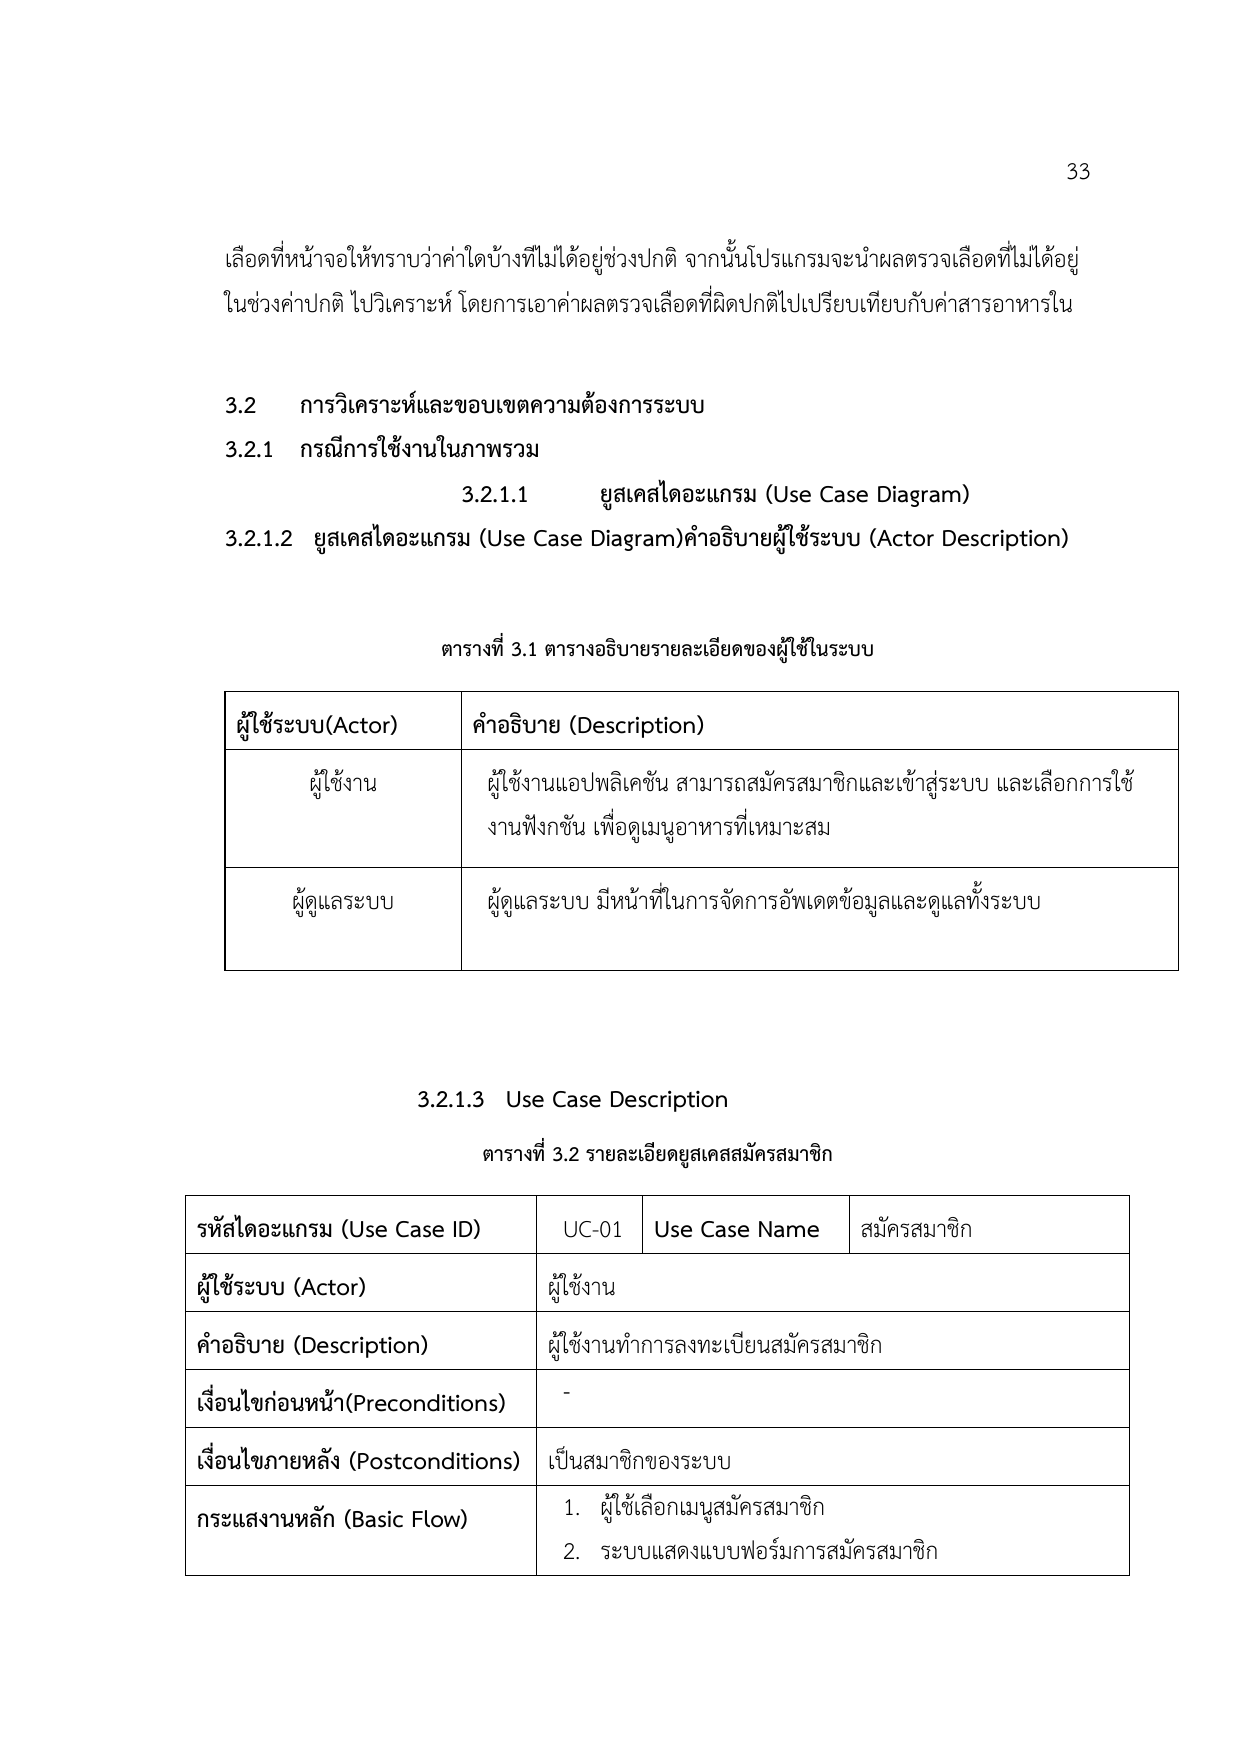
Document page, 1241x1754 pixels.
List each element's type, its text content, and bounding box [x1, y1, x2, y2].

subtitle กรณีการใช้งานในภาพรวม [225, 429, 1090, 473]
table_header รหัสไดอะแกรม (Use Case ID) [186, 1196, 536, 1253]
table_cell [537, 1486, 1129, 1574]
table_cell ผู้ใช้งานทำการลงทะเบียนสมัครสมาชิก [537, 1312, 1129, 1369]
table_cell เป็นสมาชิกของระบบ [537, 1428, 1129, 1485]
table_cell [186, 1486, 536, 1574]
table_cell ผู้ใช้งานแอปพลิเคชัน สามารถสมัครสมาชิกและเข้าสู่ระบบ และเลือกการใช้งานฟังกชัน เพื่อดูเมนูอาหารที่เหมาะสม [462, 750, 1178, 867]
subtitle การวิเคราะห์และขอบเขตความต้องการระบบ [225, 384, 1090, 429]
table_header ผู้ใช้ระบบ(Actor) [226, 692, 461, 749]
table_cell เงื่อนไขภายหลัง (Postconditions) [186, 1428, 536, 1485]
subtitle Use Case Description [269, 1079, 1090, 1123]
table_cell เงื่อนไขก่อนหน้า(Preconditions) [186, 1370, 536, 1427]
table_cell ผู้ดูแลระบบ มีหน้าที่ในการจัดการอัพเดตข้อมูลและดูแลทั้งระบบ [462, 868, 1178, 969]
table_cell คำอธิบาย (Description) [186, 1312, 536, 1369]
text ตารางที่ 3.1 ตารางอธิบายรายละเอียดของผู้ใช้ในระบบ [225, 631, 1090, 670]
table_header สมัครสมาชิก [850, 1196, 1129, 1253]
table_cell [537, 1370, 1129, 1427]
table_header คำอธิบาย (Description) [462, 692, 1178, 749]
subtitle ยูสเคสไดอะแกรม (Use Case Diagram)คำอธิบายผู้ใช้ระบบ (Actor Description) [225, 517, 1090, 562]
table_cell ผู้ดูแลระบบ [226, 868, 461, 969]
table_cell ผู้ใช้งาน [537, 1254, 1129, 1311]
subtitle ยูสเคสไดอะแกรม (Use Case Diagram) [314, 473, 1090, 517]
text ตารางที่ 3.2 รายละเอียดยูสเคสสมัครสมาชิก [225, 1136, 1090, 1174]
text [225, 239, 1090, 327]
table_cell ผู้ใช้ระบบ (Actor) [186, 1254, 536, 1311]
table_cell ผู้ใช้งาน [226, 750, 461, 867]
table_header Use Case Name [643, 1196, 849, 1253]
table_header UC-01 [537, 1196, 642, 1253]
